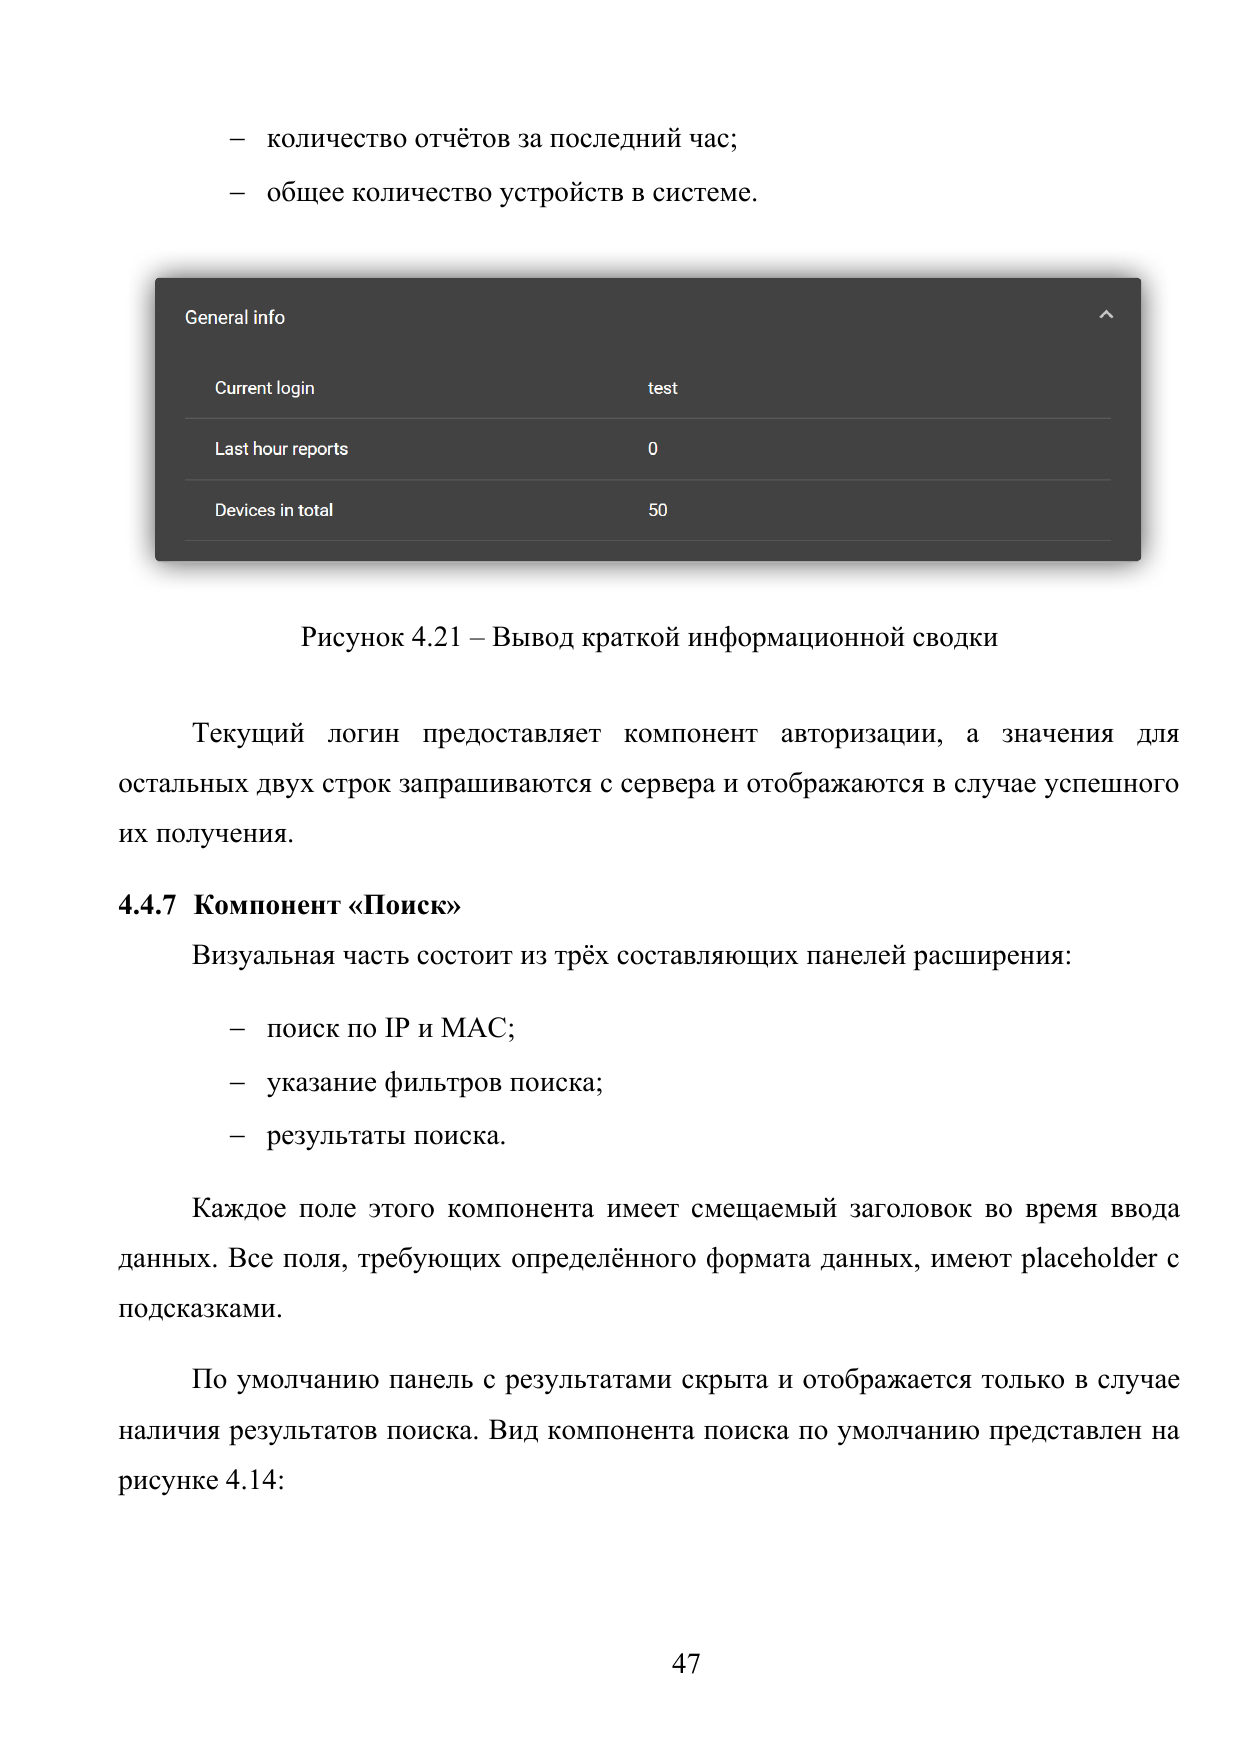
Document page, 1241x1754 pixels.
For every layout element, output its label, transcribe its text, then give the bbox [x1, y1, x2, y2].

list количество отчётов за последний час; [229, 118, 1181, 154]
text Текущий логин предоставляет компонент авторизации, а значения для остальных двух строк запрашиваются с сервера и отображаются в случае успешного их получения. [118, 715, 1181, 849]
text Каждое поле этого компонента имеет смещаемый заголовок во время ввода данных. Все поля, требующих определённого формата данных, имеют placeholder с подсказками. [118, 1190, 1181, 1324]
list поиск по IP и MAC; [229, 1008, 1181, 1044]
list общее количество устройств в системе. [229, 172, 1181, 207]
text По умолчанию панель с результатами скрыта и отображается только в случае наличия результатов поиска. Вид компонента поиска по умолчанию представлен на рисунке 4.14: [118, 1361, 1181, 1496]
list результаты поиска. [229, 1115, 1181, 1151]
picture [143, 267, 1151, 571]
text Визуальная часть состоит из трёх составляющих панелей расширения: [118, 937, 1181, 971]
list указание фильтров поиска; [229, 1062, 1181, 1097]
subtitle Компонент «Поиск» [118, 887, 1181, 920]
